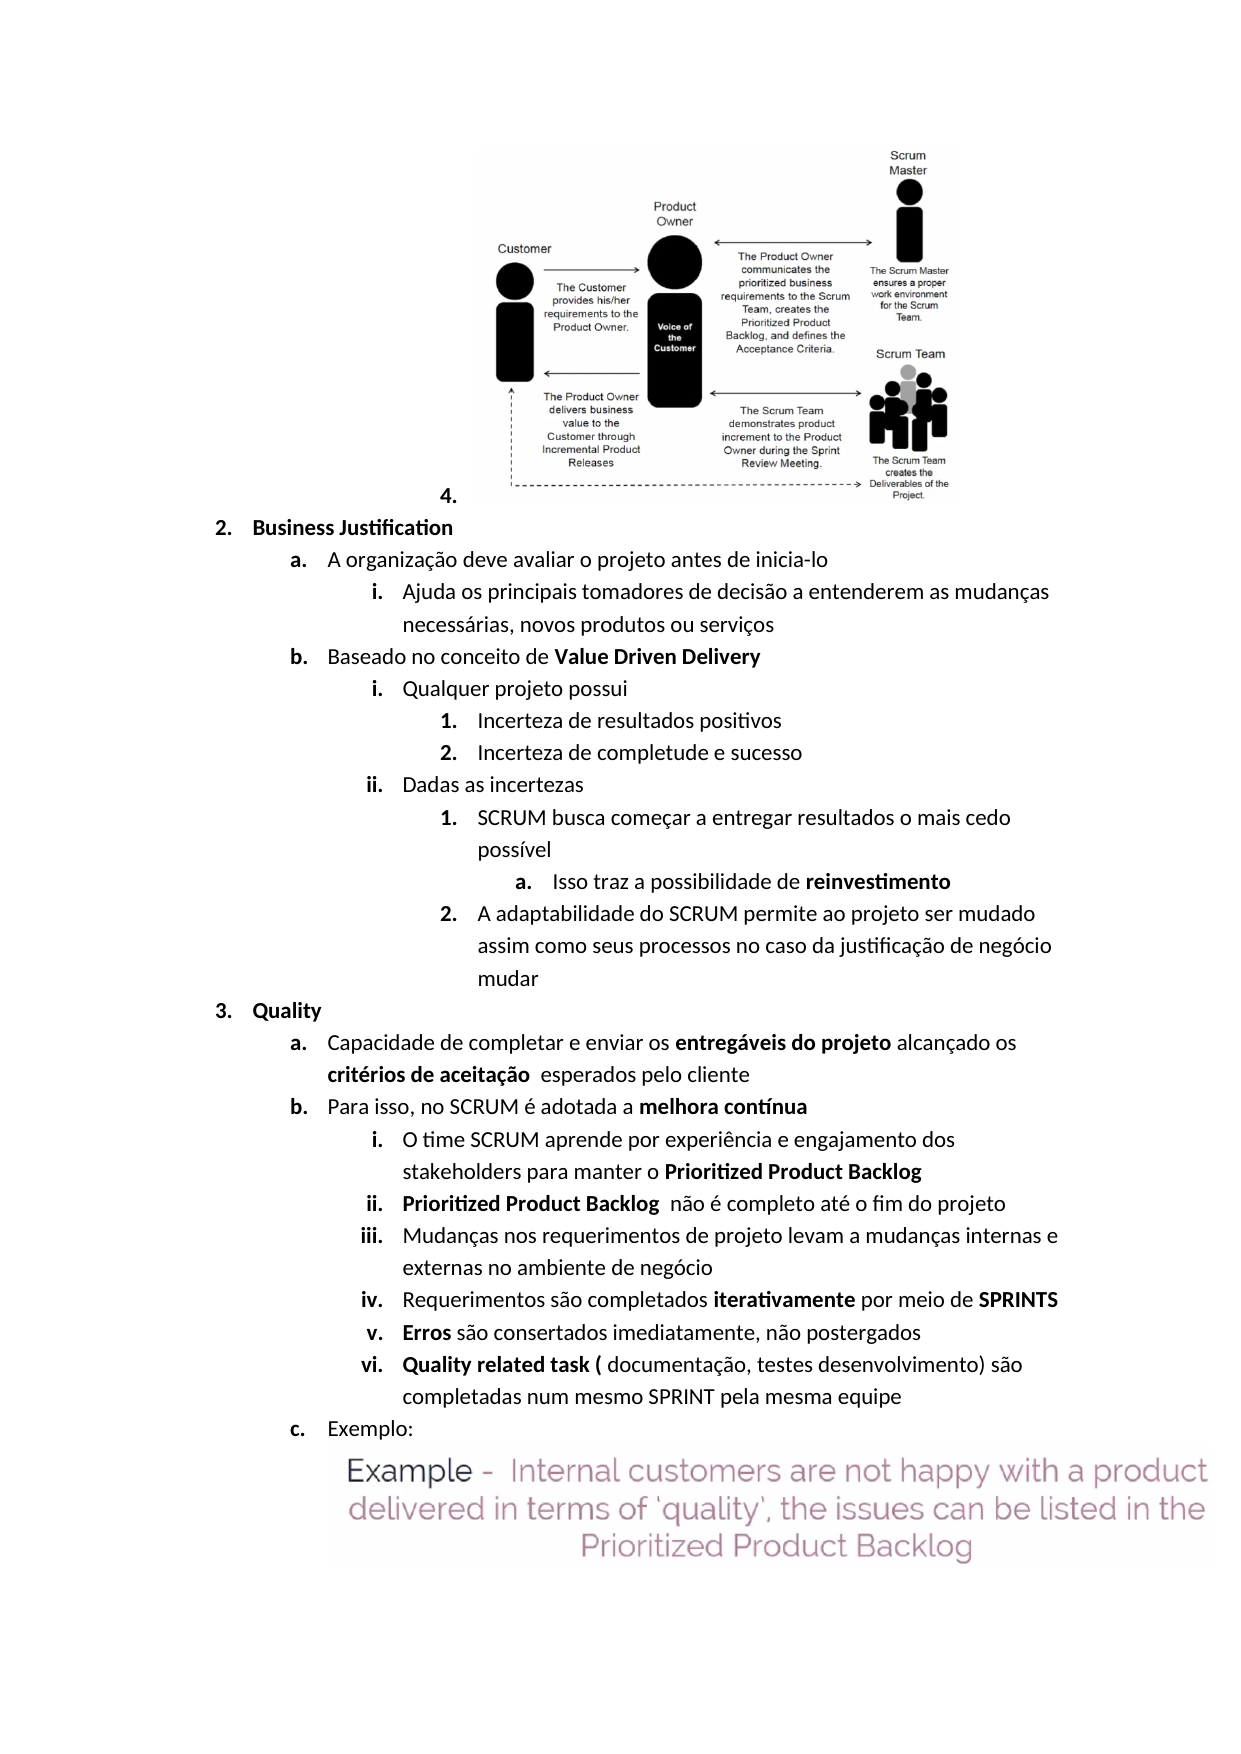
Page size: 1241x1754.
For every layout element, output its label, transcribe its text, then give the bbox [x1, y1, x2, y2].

list Erros são consertados imediatamente, não postergados [383, 1318, 1063, 1346]
list Para isso, no SCRUM é adotada a melhora contínua [290, 1092, 1063, 1121]
list Requerimentos são completados iterativamente por meio de SPRINTS [383, 1286, 1063, 1314]
list Isso traz a possibilidade de reinvestimento [515, 867, 1063, 895]
list Business Justification [215, 513, 1063, 541]
list Ajuda os principais tomadores de decisão a entenderem as mudanças necessárias, novos produtos ou serviços [383, 577, 1063, 638]
list SCRUM busca começar a entregar resultados o mais cedo possível [440, 803, 1063, 863]
list Quality related task ( documentação, testes desenvolvimento) são completadas num mesmo SPRINT pela mesma equipe [383, 1350, 1063, 1410]
list Prioritized Product Backlog não é completo até o fim do projeto [383, 1189, 1063, 1217]
list Dadas as incertezas [383, 771, 1063, 799]
picture [477, 147, 960, 504]
picture [327, 1446, 1212, 1567]
list A adaptabilidade do SCRUM permite ao projeto ser mudado assim como seus processos no caso da justificação de negócio mudar [440, 899, 1063, 992]
list A organização deve avaliar o projeto antes de inicia-lo [290, 545, 1063, 573]
list Baseado no conceito de Value Driven Delivery [290, 642, 1063, 670]
list Qualquer projeto possui [383, 674, 1063, 702]
list Quality [215, 996, 1063, 1024]
list Incerteza de completude e sucesso [440, 738, 1063, 766]
list Capacidade de completar e enviar os entregáveis do projeto alcançado os critérios de aceitação esperados pelo cliente [290, 1028, 1063, 1088]
list Incerteza de resultados positivos [440, 706, 1063, 734]
list O time SCRUM aprende por experiência e engajamento dos stakeholders para manter o Prioritized Product Backlog [383, 1125, 1063, 1185]
list Mudanças nos requerimentos de projeto levam a mudanças internas e externas no ambiente de negócio [383, 1221, 1063, 1281]
